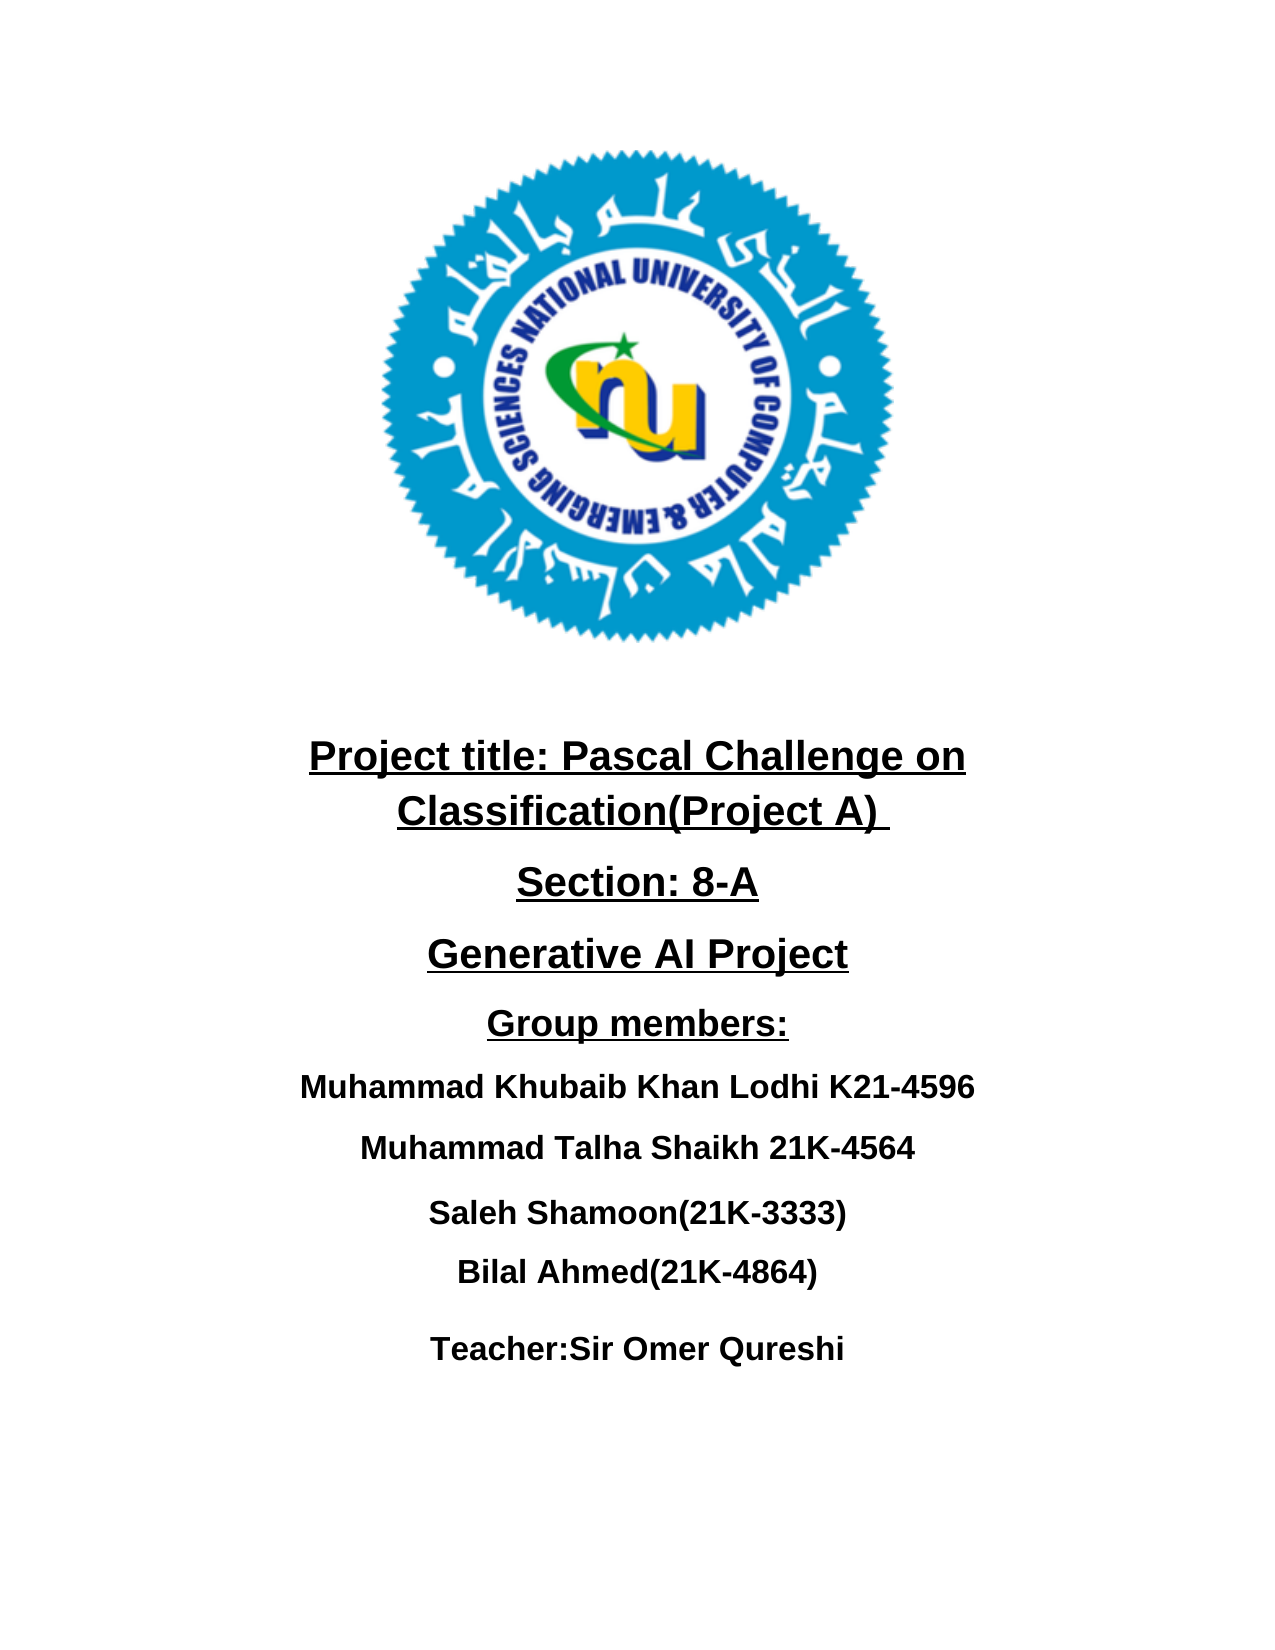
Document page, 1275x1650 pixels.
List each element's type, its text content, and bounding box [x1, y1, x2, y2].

text Group members: [150, 1001, 1125, 1044]
text Muhammad Talha Shaikh 21K-4564 [150, 1128, 1125, 1167]
text Bilal Ahmed(21K-4864) [150, 1253, 1125, 1291]
text Teacher:Sir Omer Qureshi [150, 1329, 1125, 1368]
picture [381, 150, 894, 643]
text Generative AI Project [150, 929, 1125, 977]
text Saleh Shamoon(21K-3333) [150, 1193, 1125, 1232]
text Project title: Pascal Challenge on Classification(Project A) [150, 731, 1125, 834]
text Section: 8-A [150, 858, 1125, 906]
text Muhammad Khubaib Khan Lodhi K21-4596 [150, 1067, 1125, 1106]
